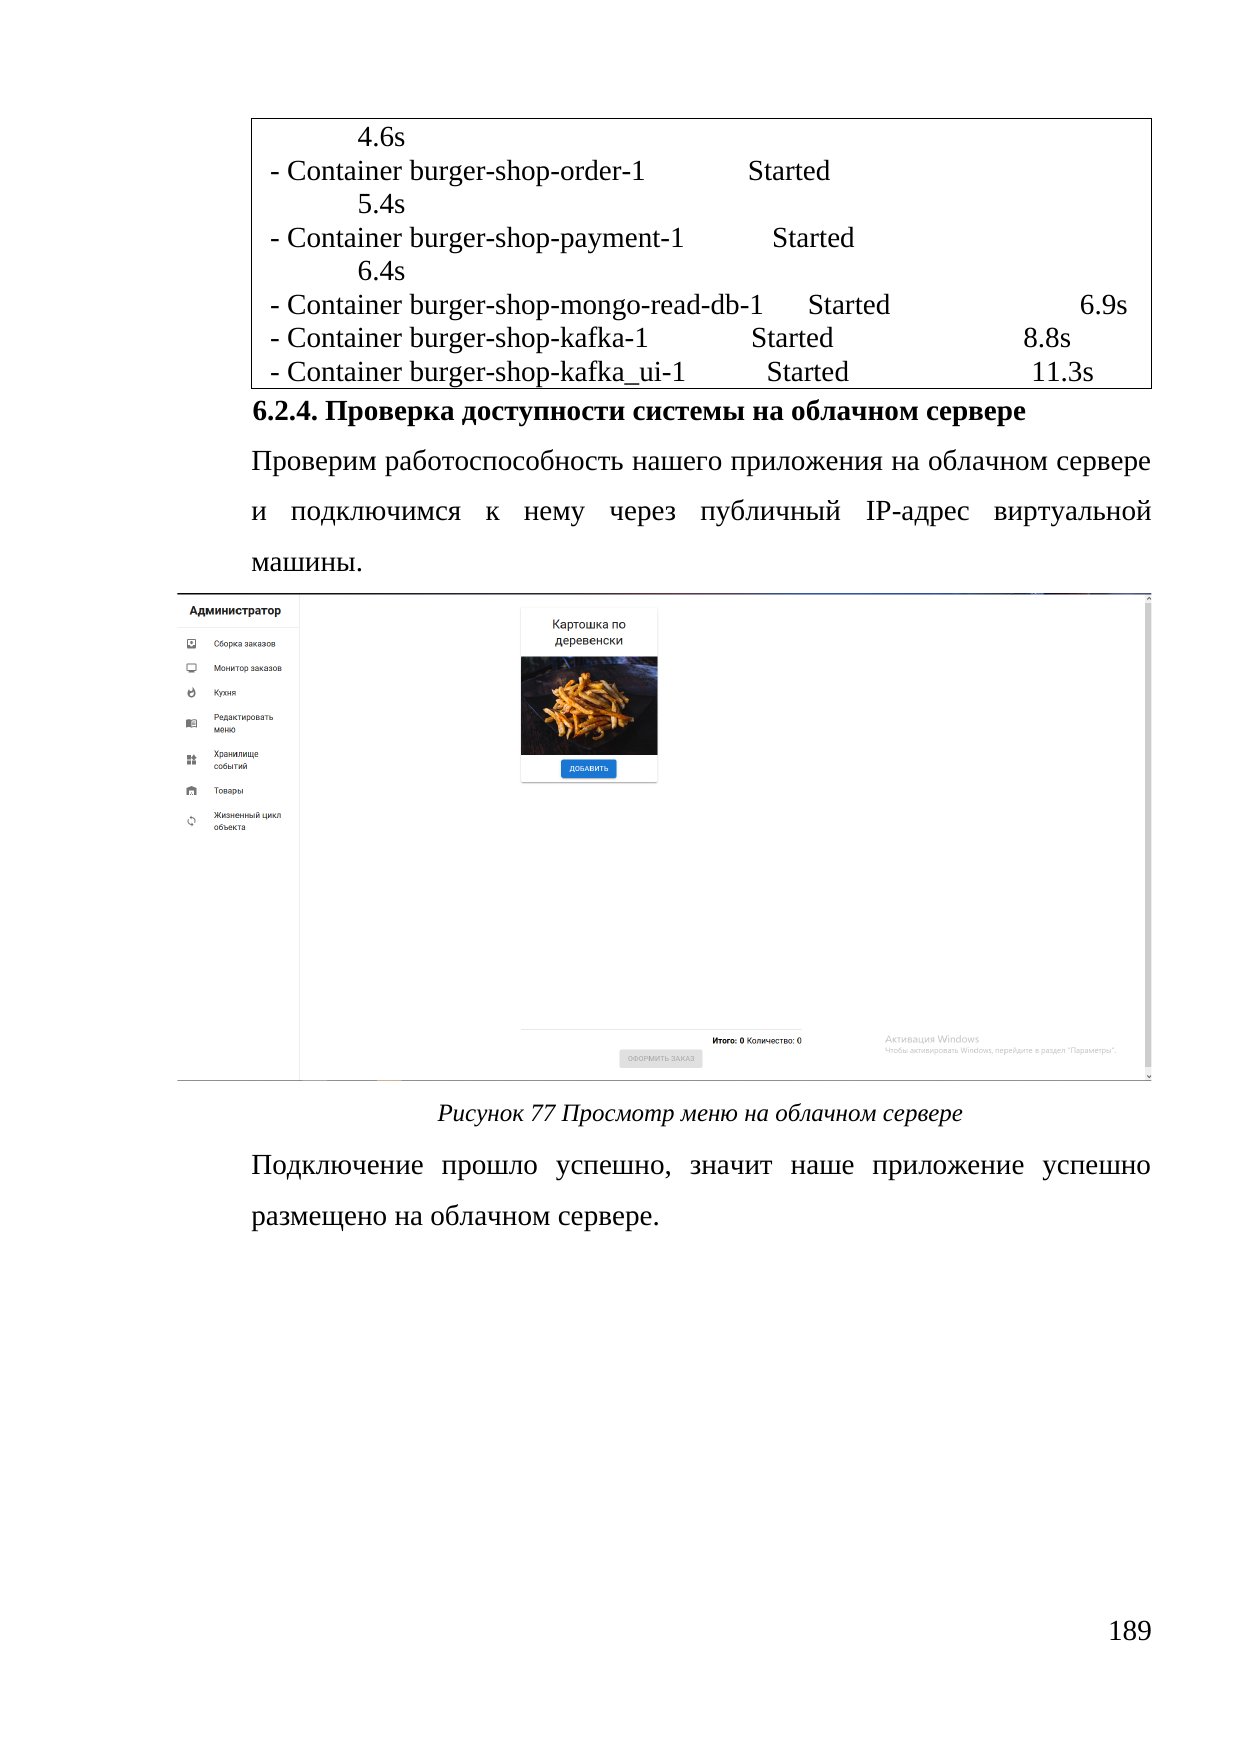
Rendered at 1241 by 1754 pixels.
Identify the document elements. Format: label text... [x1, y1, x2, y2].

picture [177, 593, 1152, 1081]
text Рисунок 77 Просмотр меню на облачном сервере [177, 1098, 1152, 1126]
subtitle Проверка доступности системы на облачном сервере [252, 393, 1152, 426]
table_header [252, 119, 1151, 387]
text Проверим работоспособность нашего приложения на облачном сервере и подключимся к нему через публичный IP-адрес виртуальной машины. [251, 443, 1152, 577]
text Подключение прошло успешно, значит наше приложение успешно размещено на облачном сервере. [251, 1147, 1152, 1231]
